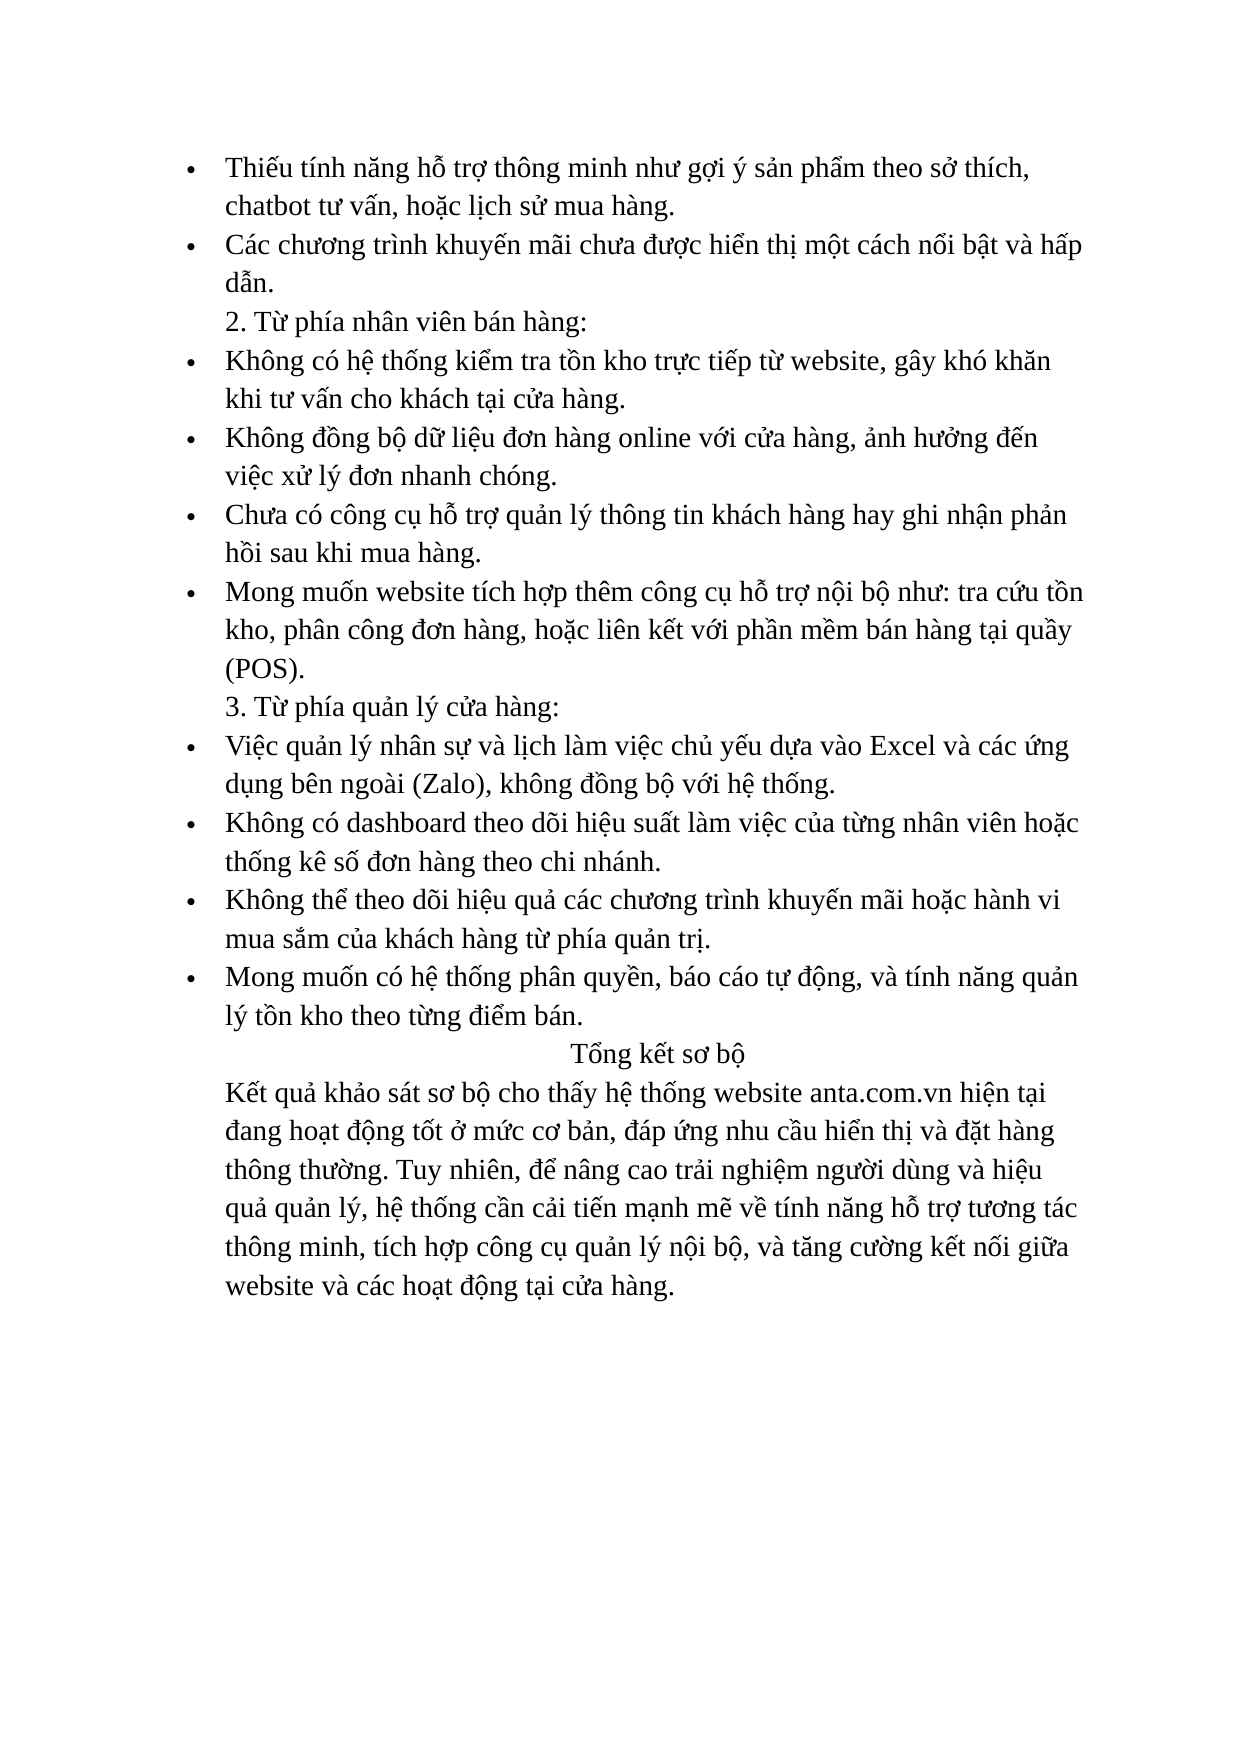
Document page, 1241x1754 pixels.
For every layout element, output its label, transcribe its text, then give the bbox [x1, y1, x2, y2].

list Không có hệ thống kiểm tra tồn kho trực tiếp từ website, gây khó khăn khi tư vấn cho khách tại cửa hàng. [187, 343, 1090, 415]
list Chưa có công cụ hỗ trợ quản lý thông tin khách hàng hay ghi nhận phản hồi sau khi mua hàng. [187, 497, 1090, 569]
list Việc quản lý nhân sự và lịch làm việc chủ yếu dựa vào Excel và các ứng dụng bên ngoài (Zalo), không đồng bộ với hệ thống. [187, 728, 1090, 800]
list 2. Từ phía nhân viên bán hàng: [225, 304, 1090, 338]
list Thiếu tính năng hỗ trợ thông minh như gợi ý sản phẩm theo sở thích, chatbot tư vấn, hoặc lịch sử mua hàng. [187, 150, 1090, 222]
list Không đồng bộ dữ liệu đơn hàng online với cửa hàng, ảnh hưởng đến việc xử lý đơn nhanh chóng. [187, 420, 1090, 492]
list Tổng kết sơ bộ [225, 1036, 1090, 1070]
list Mong muốn có hệ thống phân quyền, báo cáo tự động, và tính năng quản lý tồn kho theo từng điểm bán. [187, 959, 1090, 1031]
list Các chương trình khuyến mãi chưa được hiển thị một cách nổi bật và hấp dẫn. [187, 227, 1090, 299]
list Kết quả khảo sát sơ bộ cho thấy hệ thống website anta.com.vn hiện tại đang hoạt động tốt ở mức cơ bản, đáp ứng nhu cầu hiển thị và đặt hàng thông thường. Tuy nhiên, để nâng cao trải nghiệm người dùng và hiệu quả quản lý, hệ thống cần cải tiến mạnh mẽ về tính năng hỗ trợ tương tác thông minh, tích hợp công cụ quản lý nội bộ, và tăng cường kết nối giữa website và các hoạt động tại cửa hàng. [225, 1075, 1090, 1301]
list Mong muốn website tích hợp thêm công cụ hỗ trợ nội bộ như: tra cứu tồn kho, phân công đơn hàng, hoặc liên kết với phần mềm bán hàng tại quầy (POS). [187, 574, 1090, 684]
list Không có dashboard theo dõi hiệu suất làm việc của từng nhân viên hoặc thống kê số đơn hàng theo chi nhánh. [187, 805, 1090, 877]
list Không thể theo dõi hiệu quả các chương trình khuyến mãi hoặc hành vi mua sắm của khách hàng từ phía quản trị. [187, 882, 1090, 954]
list 3. Từ phía quản lý cửa hàng: [225, 689, 1090, 723]
